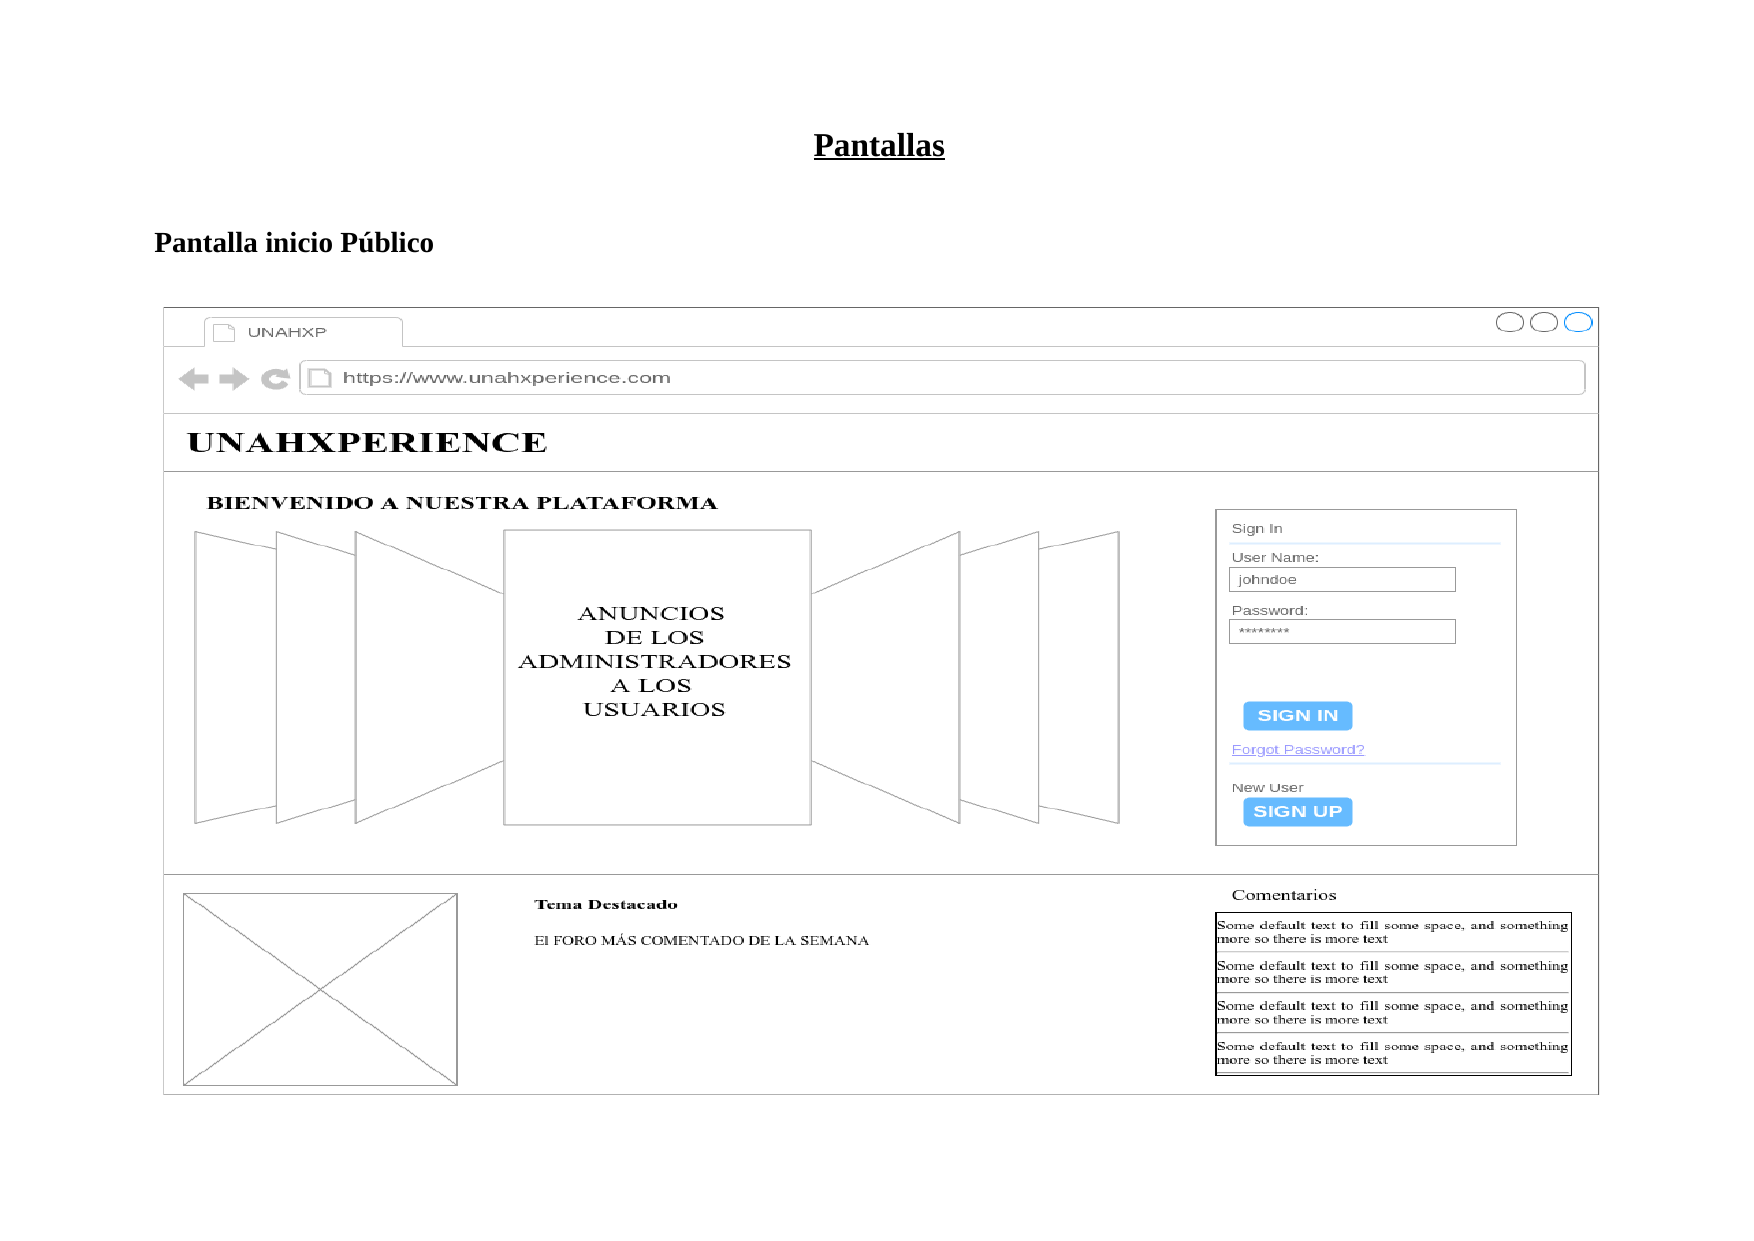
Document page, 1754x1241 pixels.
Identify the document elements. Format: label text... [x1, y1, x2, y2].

list Pantalla inicio Público [154, 226, 1604, 259]
picture [163, 307, 1600, 1095]
list Pantallas [154, 125, 1604, 163]
